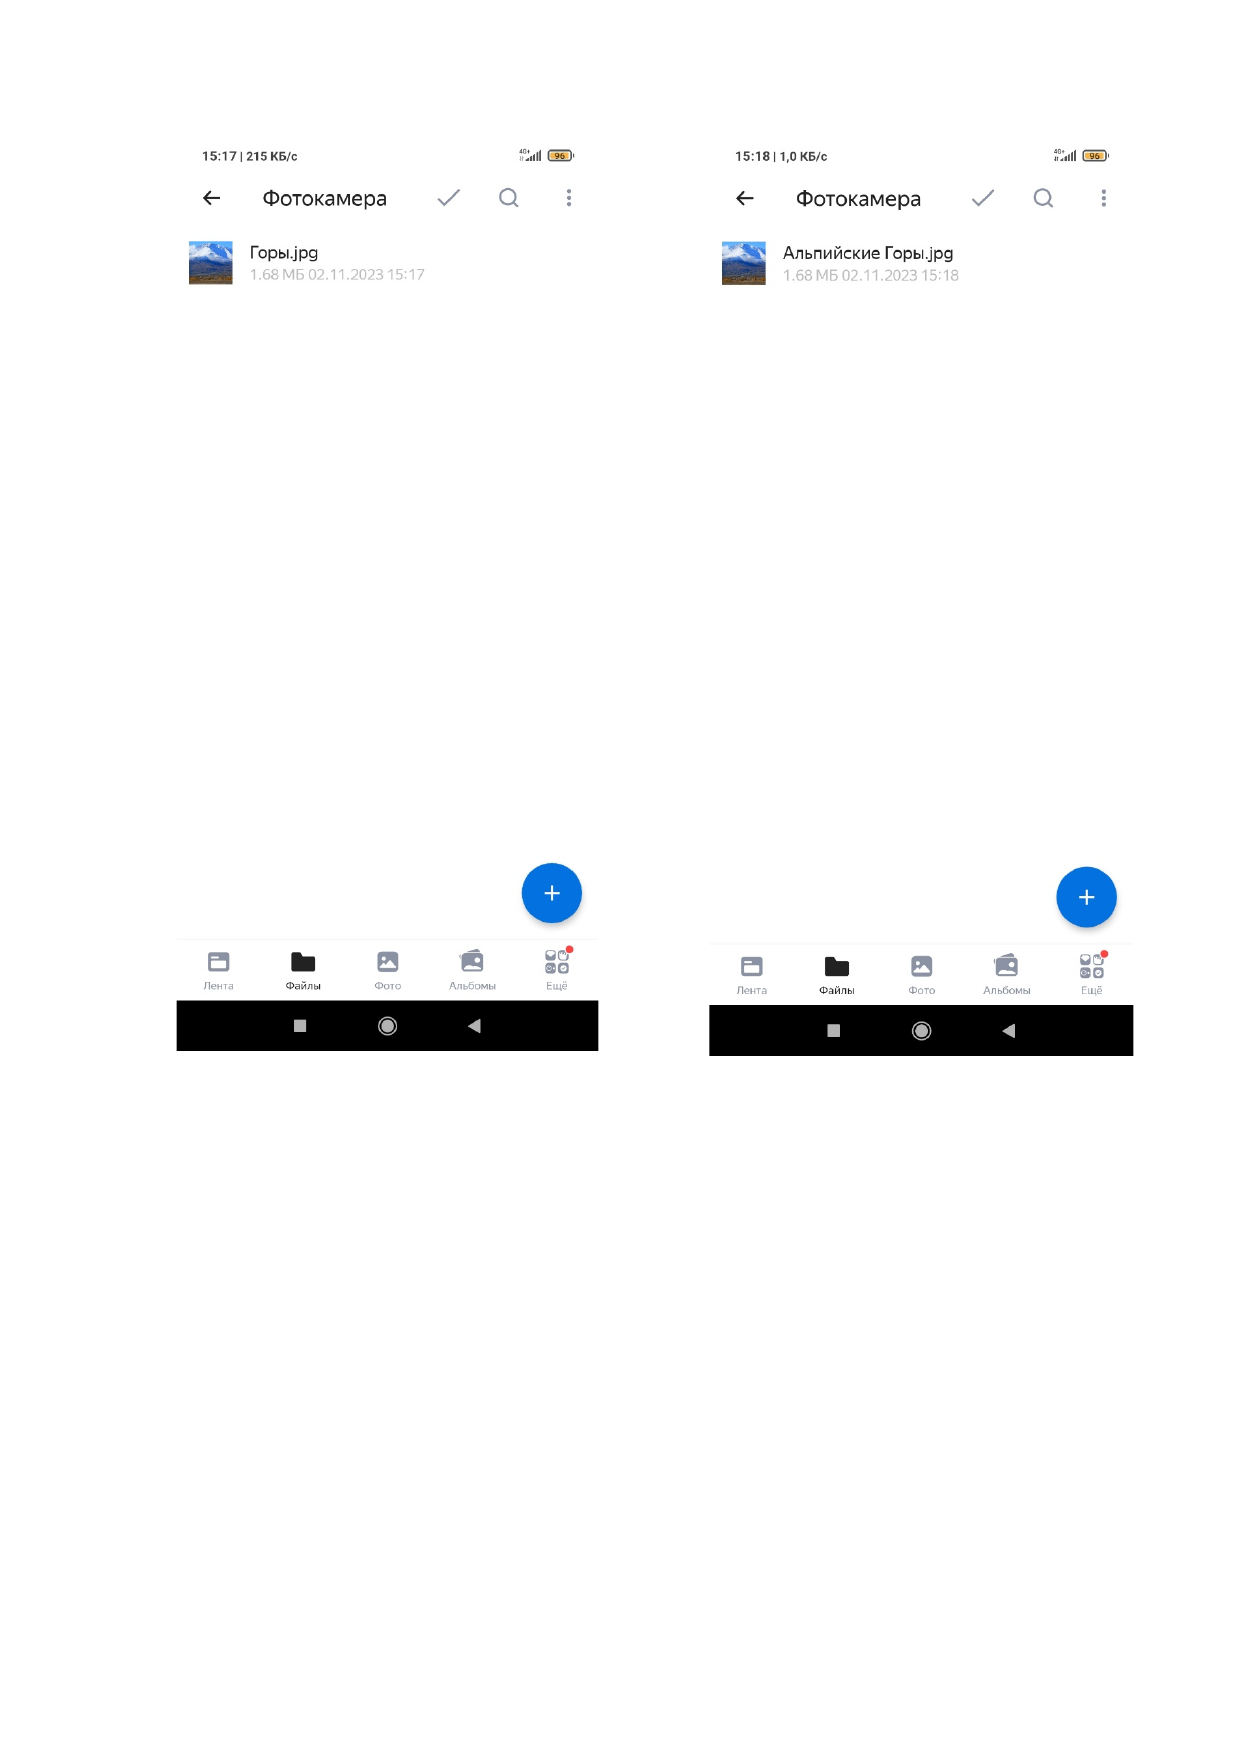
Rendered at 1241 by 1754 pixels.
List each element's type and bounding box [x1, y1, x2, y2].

picture [709, 136, 1134, 1054]
picture [176, 136, 599, 1049]
